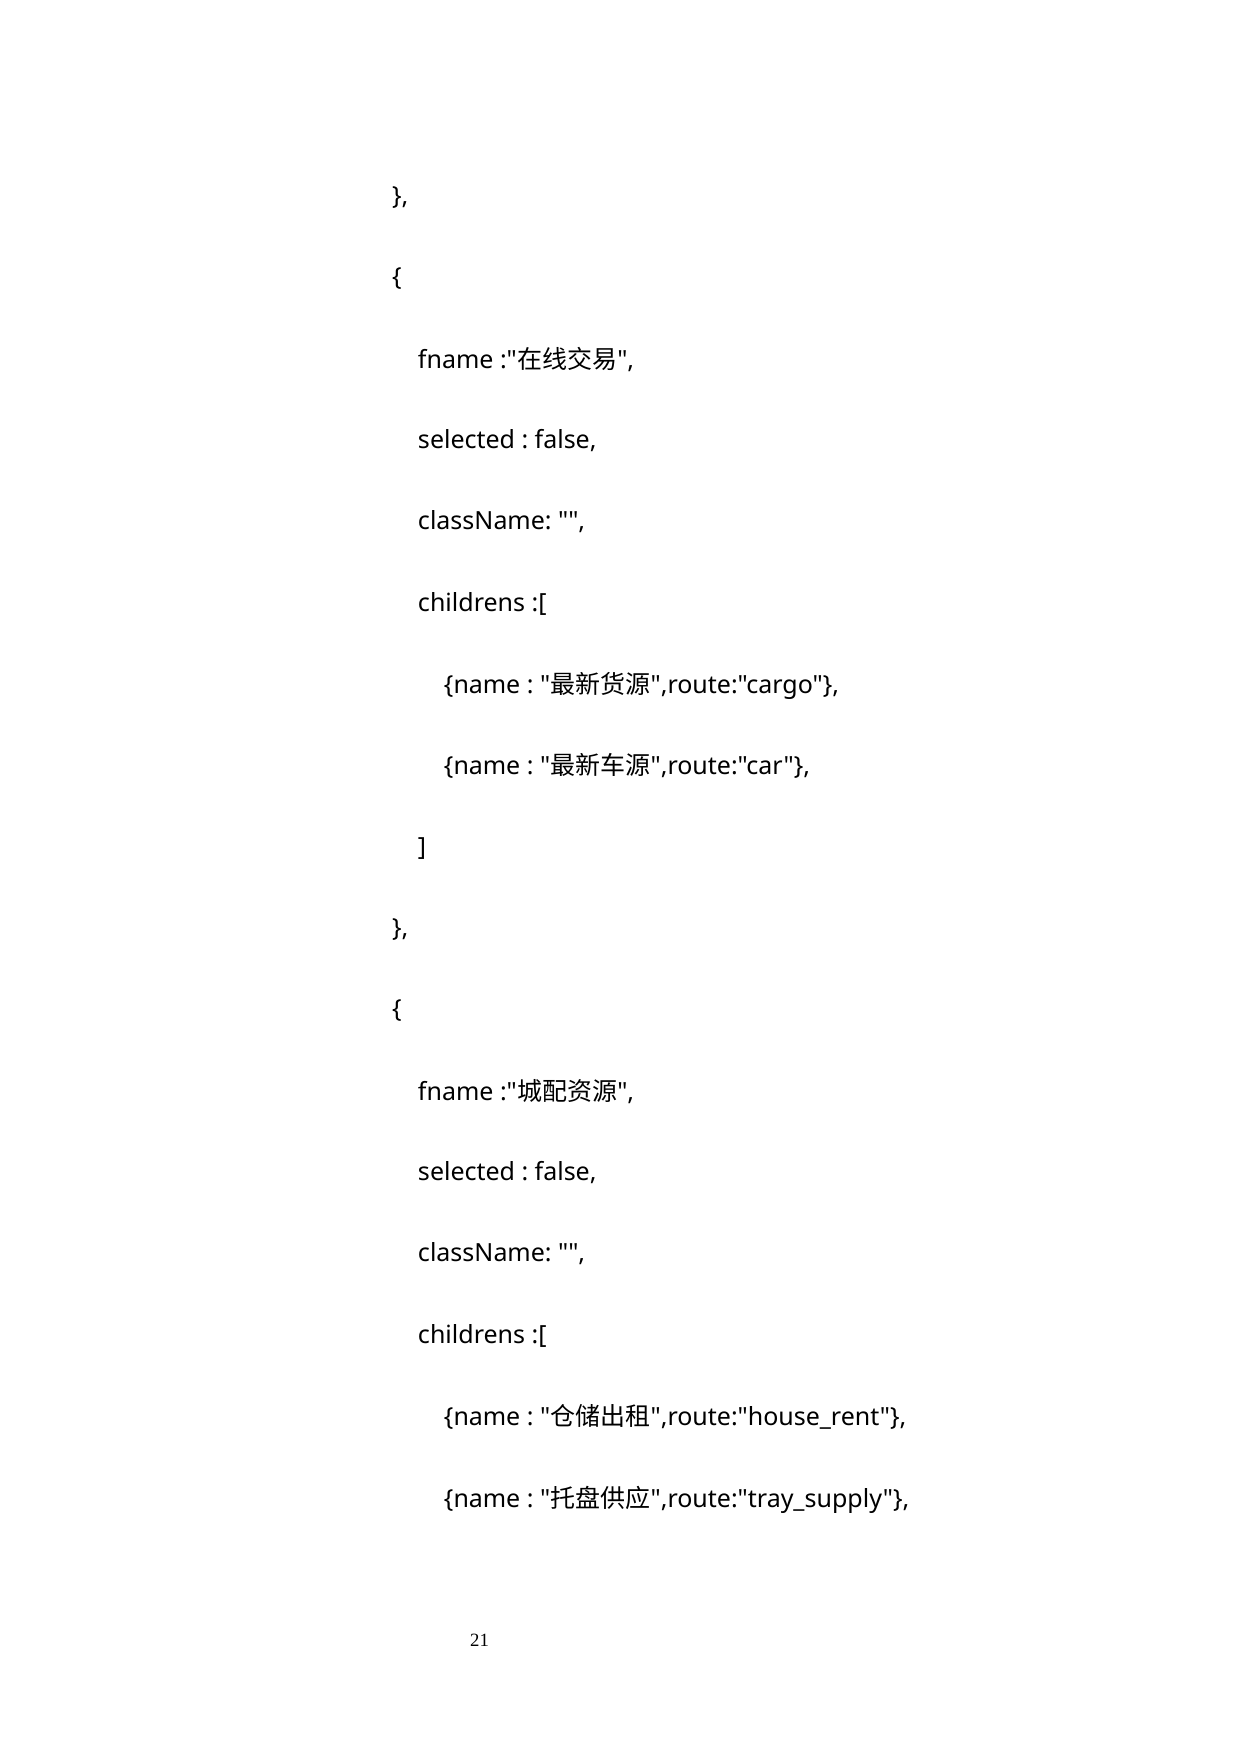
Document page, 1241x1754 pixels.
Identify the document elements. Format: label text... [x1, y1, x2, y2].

list selected : false, [271, 1138, 1053, 1203]
list childrens :[ [271, 569, 1053, 634]
list fname :"在线交易", [271, 325, 1053, 390]
list {name : "仓储出租",route:"house_rent"}, [271, 1382, 1053, 1447]
list }, [271, 162, 1053, 227]
list }, [271, 894, 1053, 959]
list { [271, 243, 1053, 308]
list {name : "最新车源",route:"car"}, [271, 731, 1053, 796]
list {name : "最新货源",route:"cargo"}, [271, 650, 1053, 715]
list selected : false, [271, 406, 1053, 471]
list className: "", [271, 487, 1053, 552]
list childrens :[ [271, 1301, 1053, 1366]
list { [271, 976, 1053, 1041]
list {name : "托盘供应",route:"tray_supply"}, [271, 1464, 1053, 1529]
list className: "", [271, 1219, 1053, 1284]
list ] [271, 813, 1053, 878]
list fname :"城配资源", [271, 1057, 1053, 1122]
